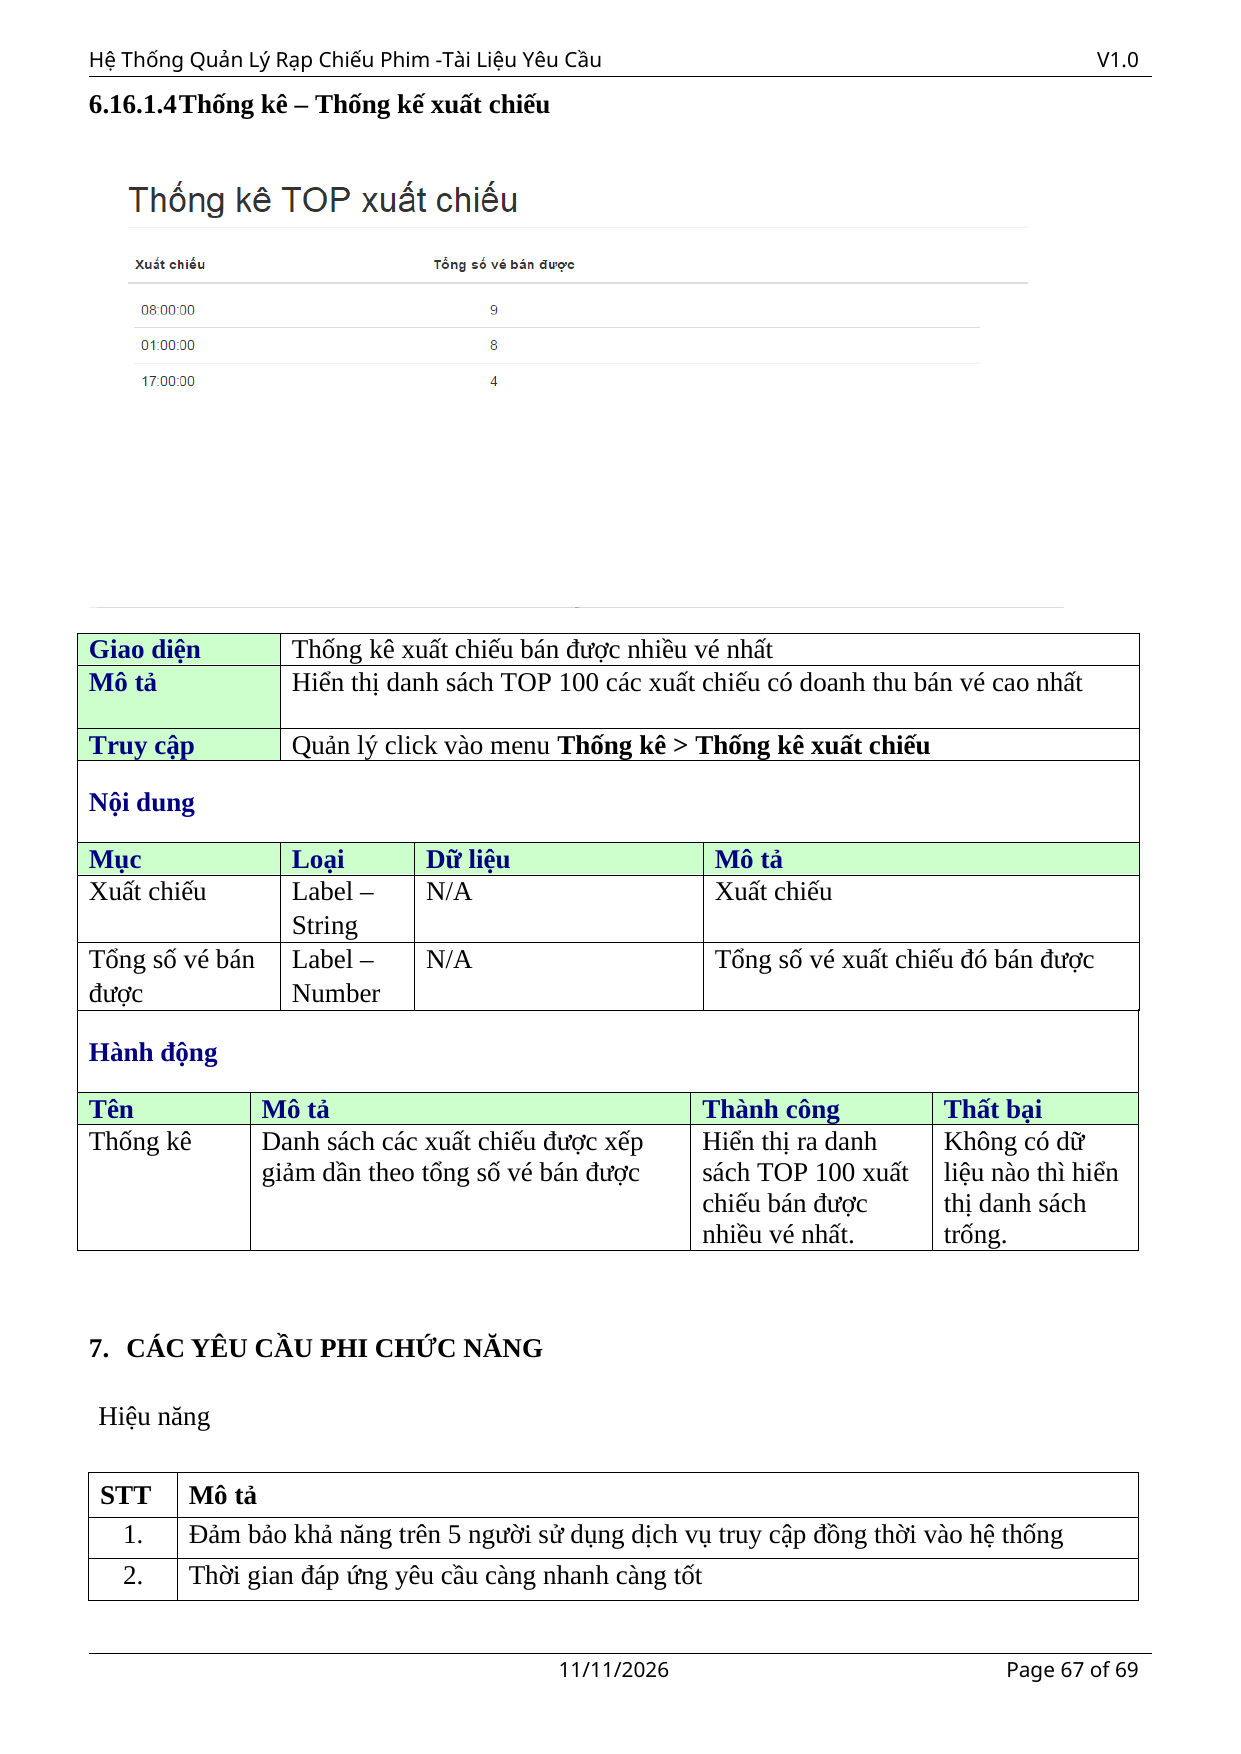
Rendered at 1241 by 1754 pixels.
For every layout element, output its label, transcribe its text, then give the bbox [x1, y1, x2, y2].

subtitle CÁC YÊU CẦU PHI CHỨC NĂNG [89, 1332, 1152, 1363]
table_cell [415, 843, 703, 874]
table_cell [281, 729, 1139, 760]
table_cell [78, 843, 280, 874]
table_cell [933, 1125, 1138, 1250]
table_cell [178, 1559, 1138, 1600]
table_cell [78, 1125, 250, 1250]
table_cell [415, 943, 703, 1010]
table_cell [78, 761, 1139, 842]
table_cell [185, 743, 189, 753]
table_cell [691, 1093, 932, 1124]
subtitle Thống kê – Thống kế xuất chiếu [89, 89, 1152, 120]
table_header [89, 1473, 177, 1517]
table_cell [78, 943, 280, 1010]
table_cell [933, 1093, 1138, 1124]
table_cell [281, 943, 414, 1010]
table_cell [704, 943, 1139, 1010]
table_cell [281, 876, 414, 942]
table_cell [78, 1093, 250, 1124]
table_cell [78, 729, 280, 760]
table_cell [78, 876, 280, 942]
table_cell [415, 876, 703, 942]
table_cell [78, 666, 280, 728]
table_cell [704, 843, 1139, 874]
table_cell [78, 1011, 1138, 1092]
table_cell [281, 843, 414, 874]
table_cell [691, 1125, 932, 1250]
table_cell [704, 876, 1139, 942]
subtitle Hiệu năng [98, 1401, 1152, 1432]
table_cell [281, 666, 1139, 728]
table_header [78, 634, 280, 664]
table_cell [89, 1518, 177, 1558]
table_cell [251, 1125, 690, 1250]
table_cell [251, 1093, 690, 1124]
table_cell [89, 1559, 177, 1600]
picture [88, 144, 1064, 608]
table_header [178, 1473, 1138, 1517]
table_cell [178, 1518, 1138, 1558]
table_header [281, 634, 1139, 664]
